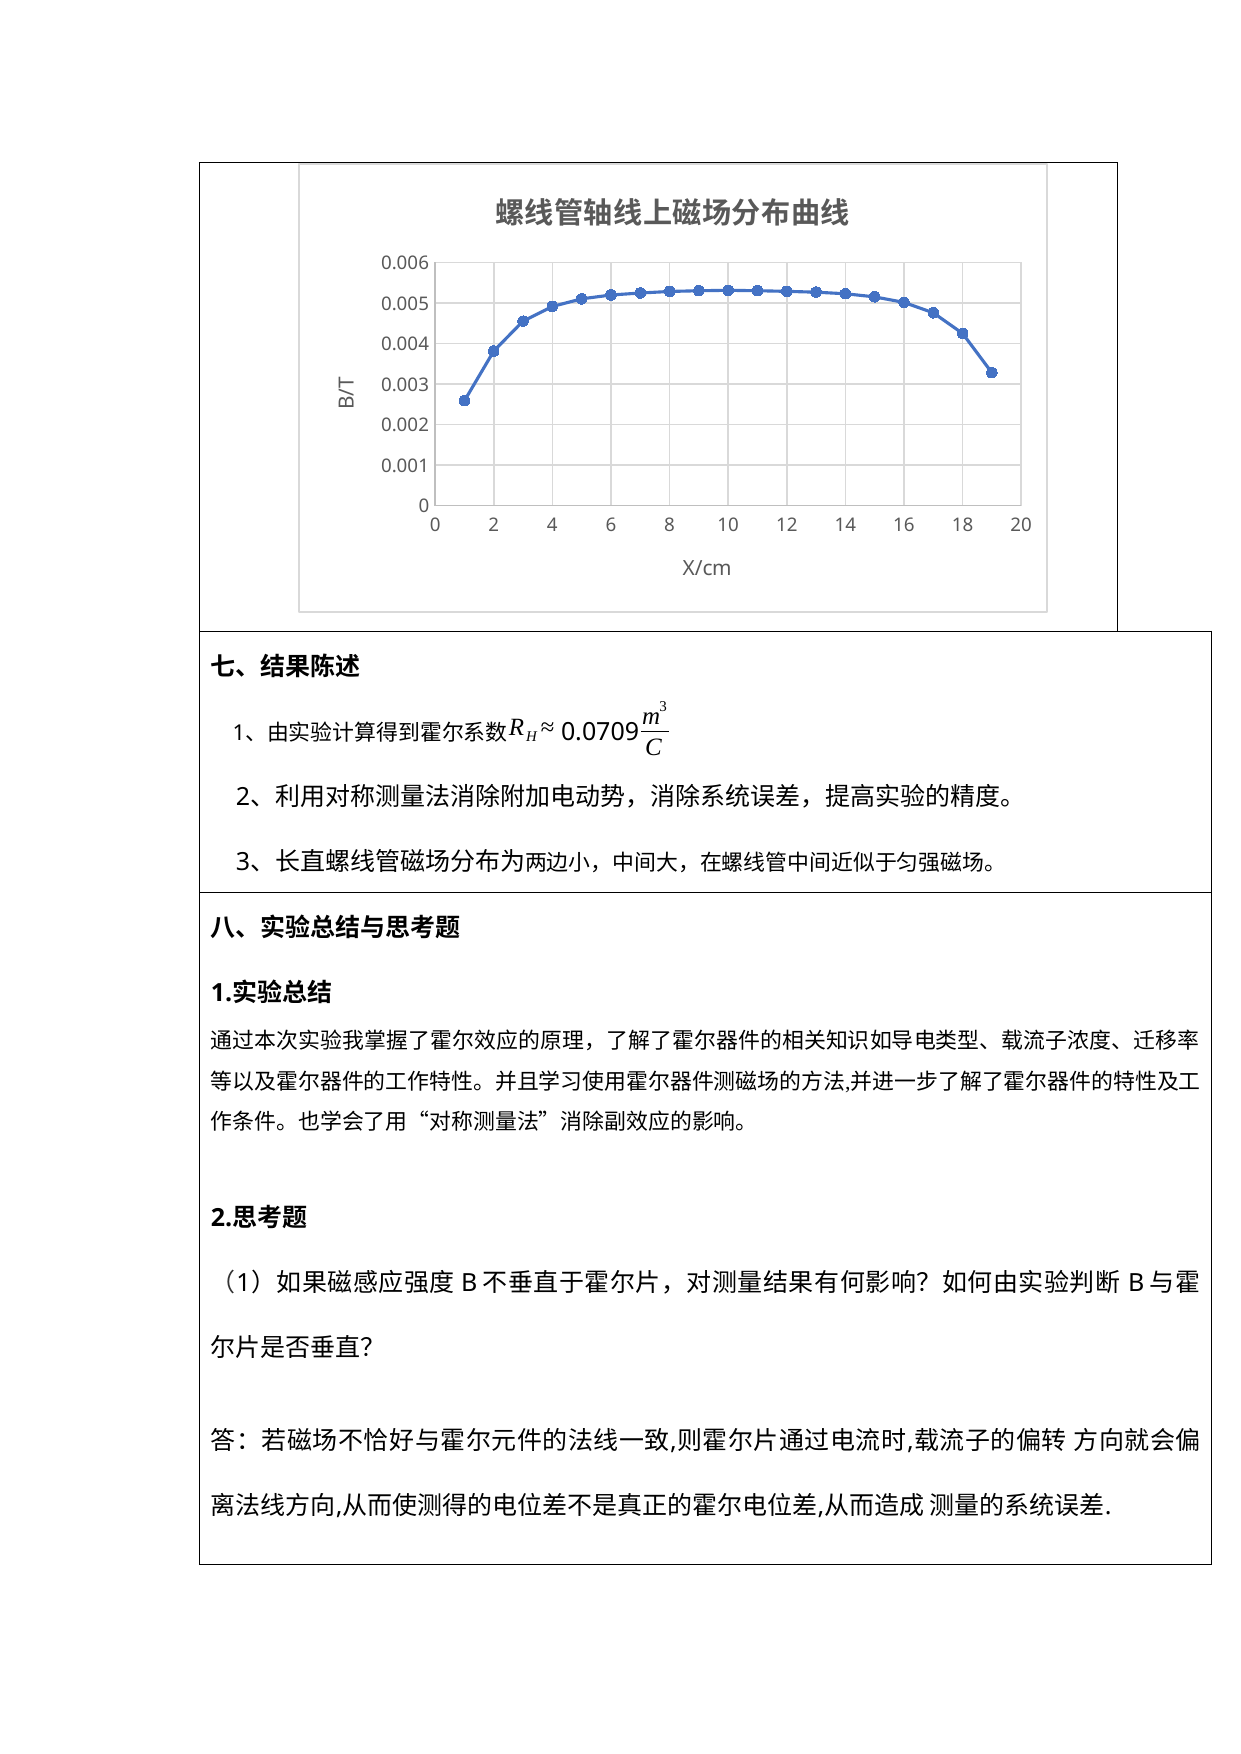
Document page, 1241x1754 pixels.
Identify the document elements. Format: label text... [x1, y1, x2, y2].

table_cell 七、结果陈述 1、由实验计算得到霍尔系数 0.0709 2、利用对称测量法消除附加电动势，消除系统误差，提高实验的精度。 3、长直螺线管磁场分布为两边小，中间大，在螺线管中间近似于匀强磁场。 [200, 632, 1211, 892]
table_cell 六、数据处理： 整理数据，正确计算UH和B 计算结果填于数据表格 做IM—曲线 做—曲线 计算 因为，,所以 已知 由图计算得到，直线斜率为2.73，带入计算得到0.0709 作螺线管轴线上磁场分布曲线 [200, 163, 1117, 631]
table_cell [200, 893, 1211, 1564]
